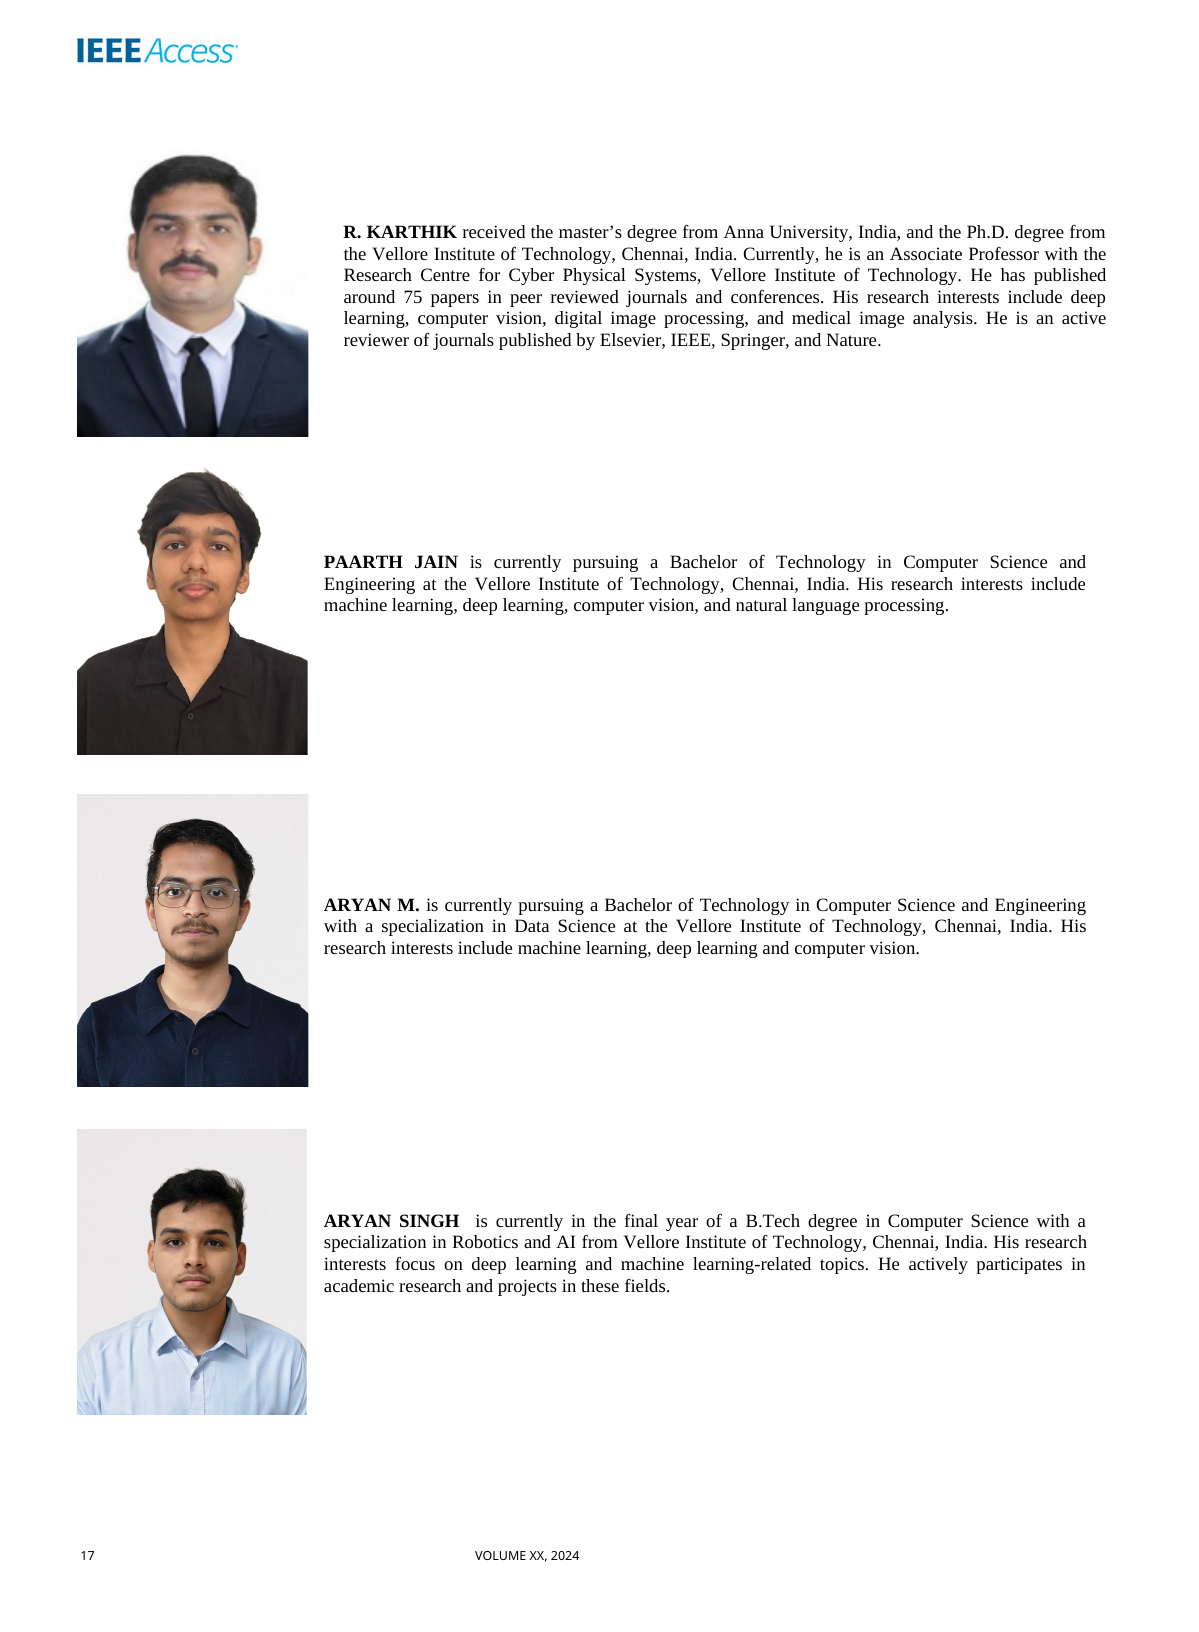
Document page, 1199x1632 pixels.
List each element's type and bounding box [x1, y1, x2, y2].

picture [77, 135, 309, 437]
picture [77, 1129, 307, 1415]
picture [77, 464, 308, 755]
picture [77, 794, 309, 1087]
picture [77, 37, 238, 66]
